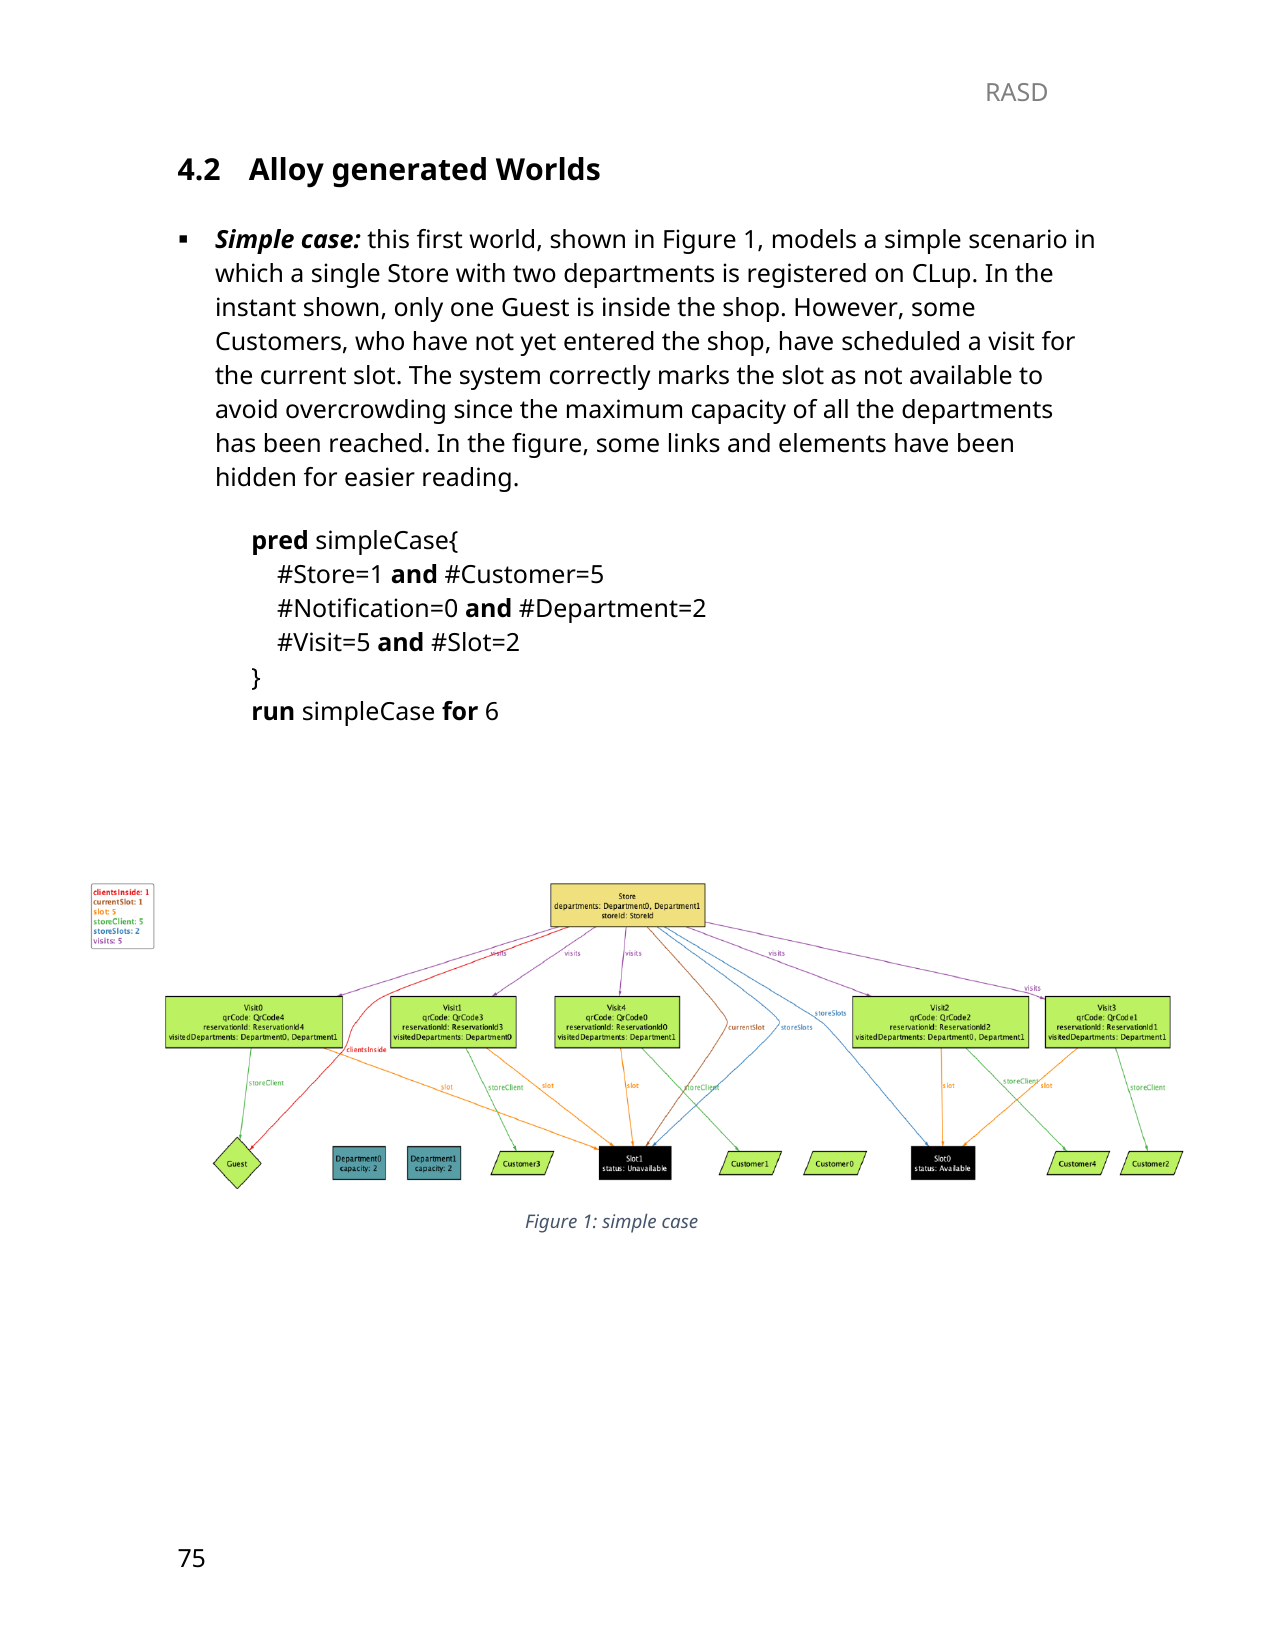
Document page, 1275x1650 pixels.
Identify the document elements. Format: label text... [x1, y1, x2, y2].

text #Visit=5 and #Slot=2 [251, 625, 1048, 659]
text #Notification=0 and #Department=2 [251, 591, 1048, 625]
text } [251, 659, 1048, 693]
text run simpleCase for 6 [251, 693, 1048, 727]
subtitle Alloy generated Worlds [177, 148, 1096, 189]
picture [88, 877, 1186, 1189]
text pred simpleCase{ [251, 523, 1048, 557]
text #Store=1 and #Customer=5 [251, 557, 1048, 591]
list Simple case: this first world, shown in Figure 1, models a simple scenario in which a single Store with two departments is registered on CLup. In the instant shown, only one Guest is inside the shop. However, some Customers, who have not yet entered the shop, have scheduled a visit for the current slot. The system correctly marks the slot as not available to avoid overcrowding since the maximum capacity of all the departments has been reached. In the figure, some links and elements have been hidden for easier reading. [177, 221, 1098, 494]
